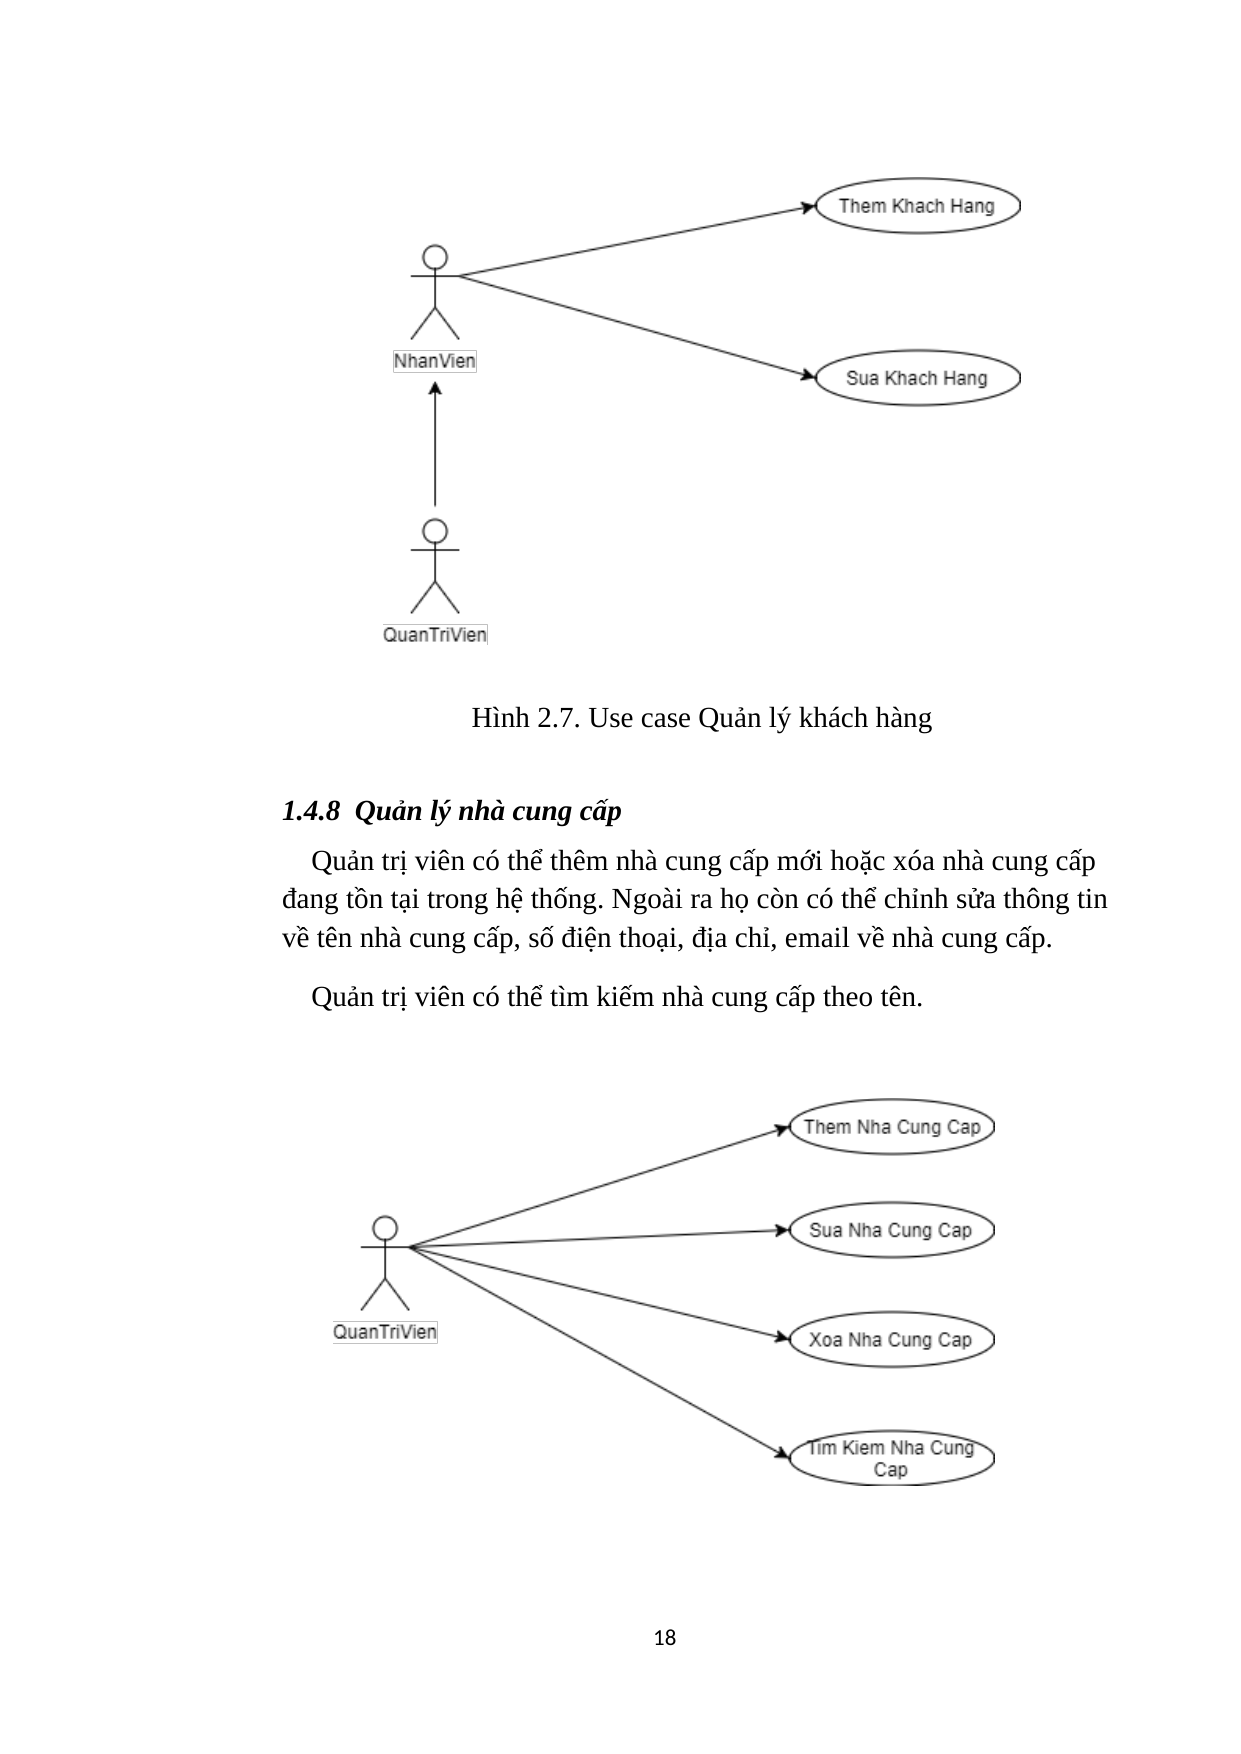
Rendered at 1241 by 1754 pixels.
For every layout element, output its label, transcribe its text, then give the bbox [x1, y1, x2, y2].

picture [383, 177, 1021, 645]
list Quản lý nhà cung cấp [207, 793, 1122, 826]
picture [333, 1098, 995, 1486]
text Quản trị viên có thể thêm nhà cung cấp mới hoặc xóa nhà cung cấp đang tồn tại trong hệ thống. Ngoài ra họ còn có thể chỉnh sửa thông tin về tên nhà cung cấp, số điện thoại, địa chỉ, email về nhà cung cấp. [282, 843, 1122, 954]
text Quản trị viên có thể tìm kiếm nhà cung cấp theo tên. [282, 979, 1122, 1013]
text Hình 2.7. Use case Quản lý khách hàng [282, 700, 1122, 734]
